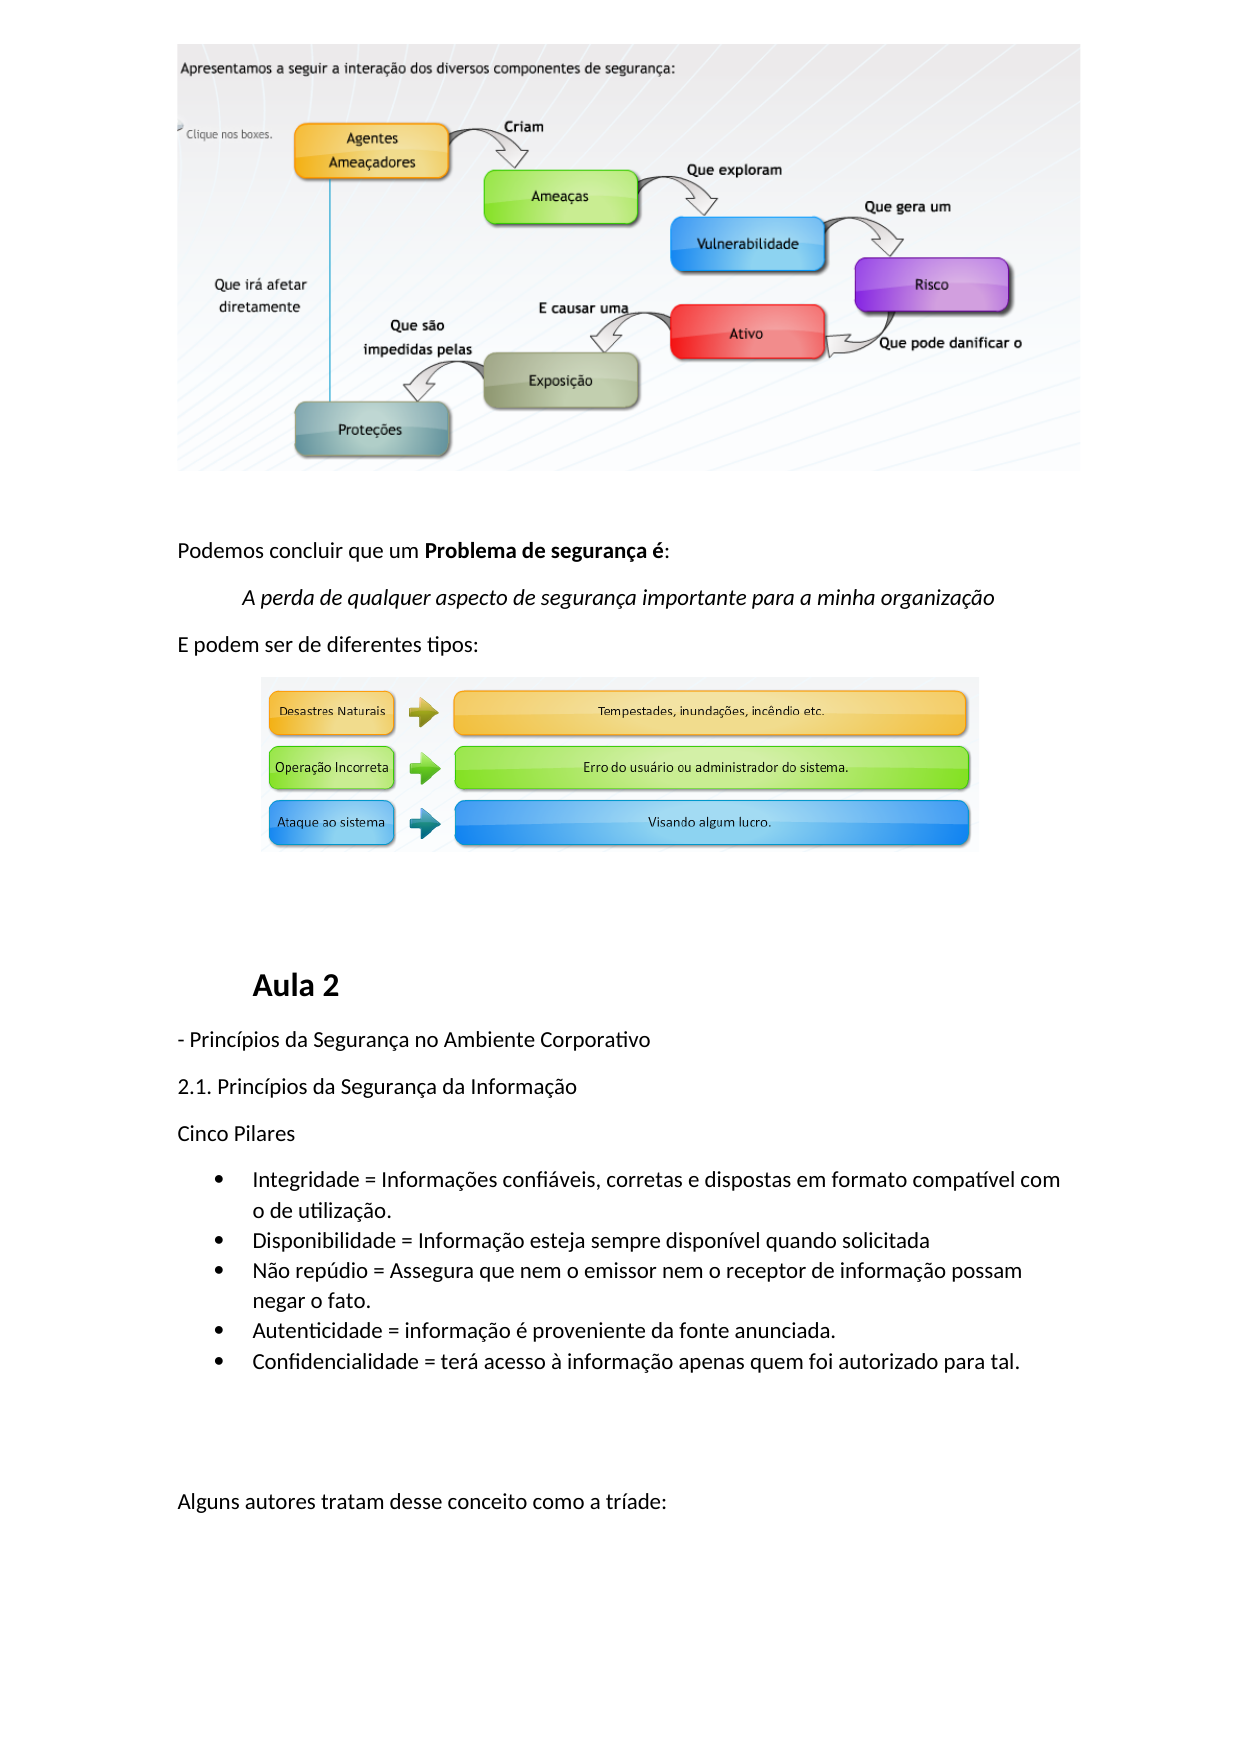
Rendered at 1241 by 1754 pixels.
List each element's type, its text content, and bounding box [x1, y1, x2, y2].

text 2.1. Princípios da Segurança da Informação [177, 1072, 1063, 1100]
list Não repúdio = Assegura que nem o emissor nem o receptor de informação possam negar o fato. [215, 1256, 1063, 1314]
list Disponibilidade = Informação esteja sempre disponível quando solicitada [215, 1226, 1063, 1254]
text Cinco Pilares [177, 1119, 1063, 1147]
text Podemos concluir que um Problema de segurança é: [177, 537, 1063, 564]
list Autenticidade = informação é proveniente da fonte anunciada. [215, 1317, 1063, 1345]
list Aula 2 [252, 964, 1063, 1005]
picture [177, 44, 1081, 471]
picture [261, 677, 980, 852]
list Integridade = Informações confiáveis, corretas e dispostas em formato compatível com o de utilização. [215, 1166, 1063, 1224]
text A perda de qualquer aspecto de segurança importante para a minha organização [177, 583, 1063, 611]
list Confidencialidade = terá acesso à informação apenas quem foi autorizado para tal. [215, 1347, 1063, 1375]
text - Princípios da Segurança no Ambiente Corporativo [177, 1025, 1063, 1053]
text E podem ser de diferentes tipos: [177, 630, 1063, 658]
text Alguns autores tratam desse conceito como a tríade: [177, 1487, 1063, 1516]
